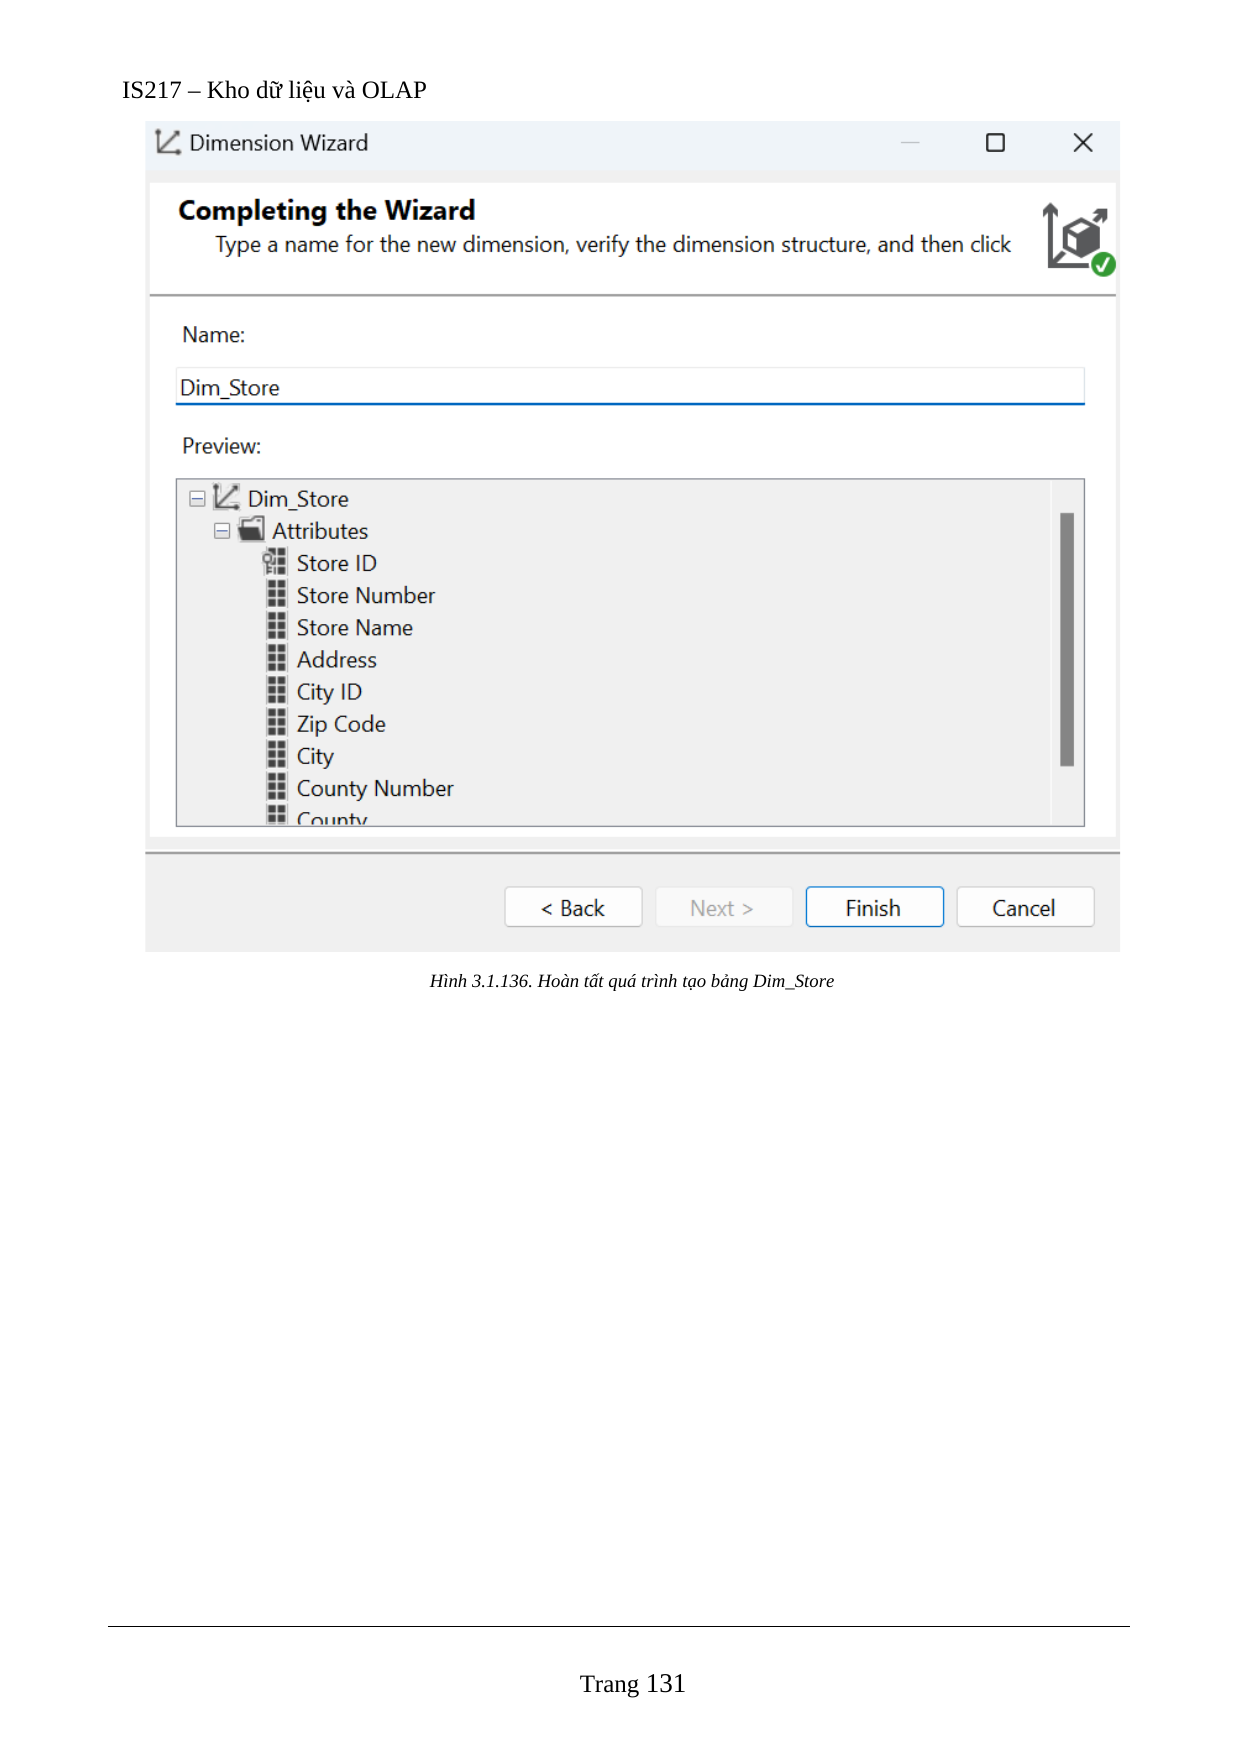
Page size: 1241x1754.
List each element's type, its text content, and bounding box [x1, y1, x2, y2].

picture [145, 121, 1121, 952]
